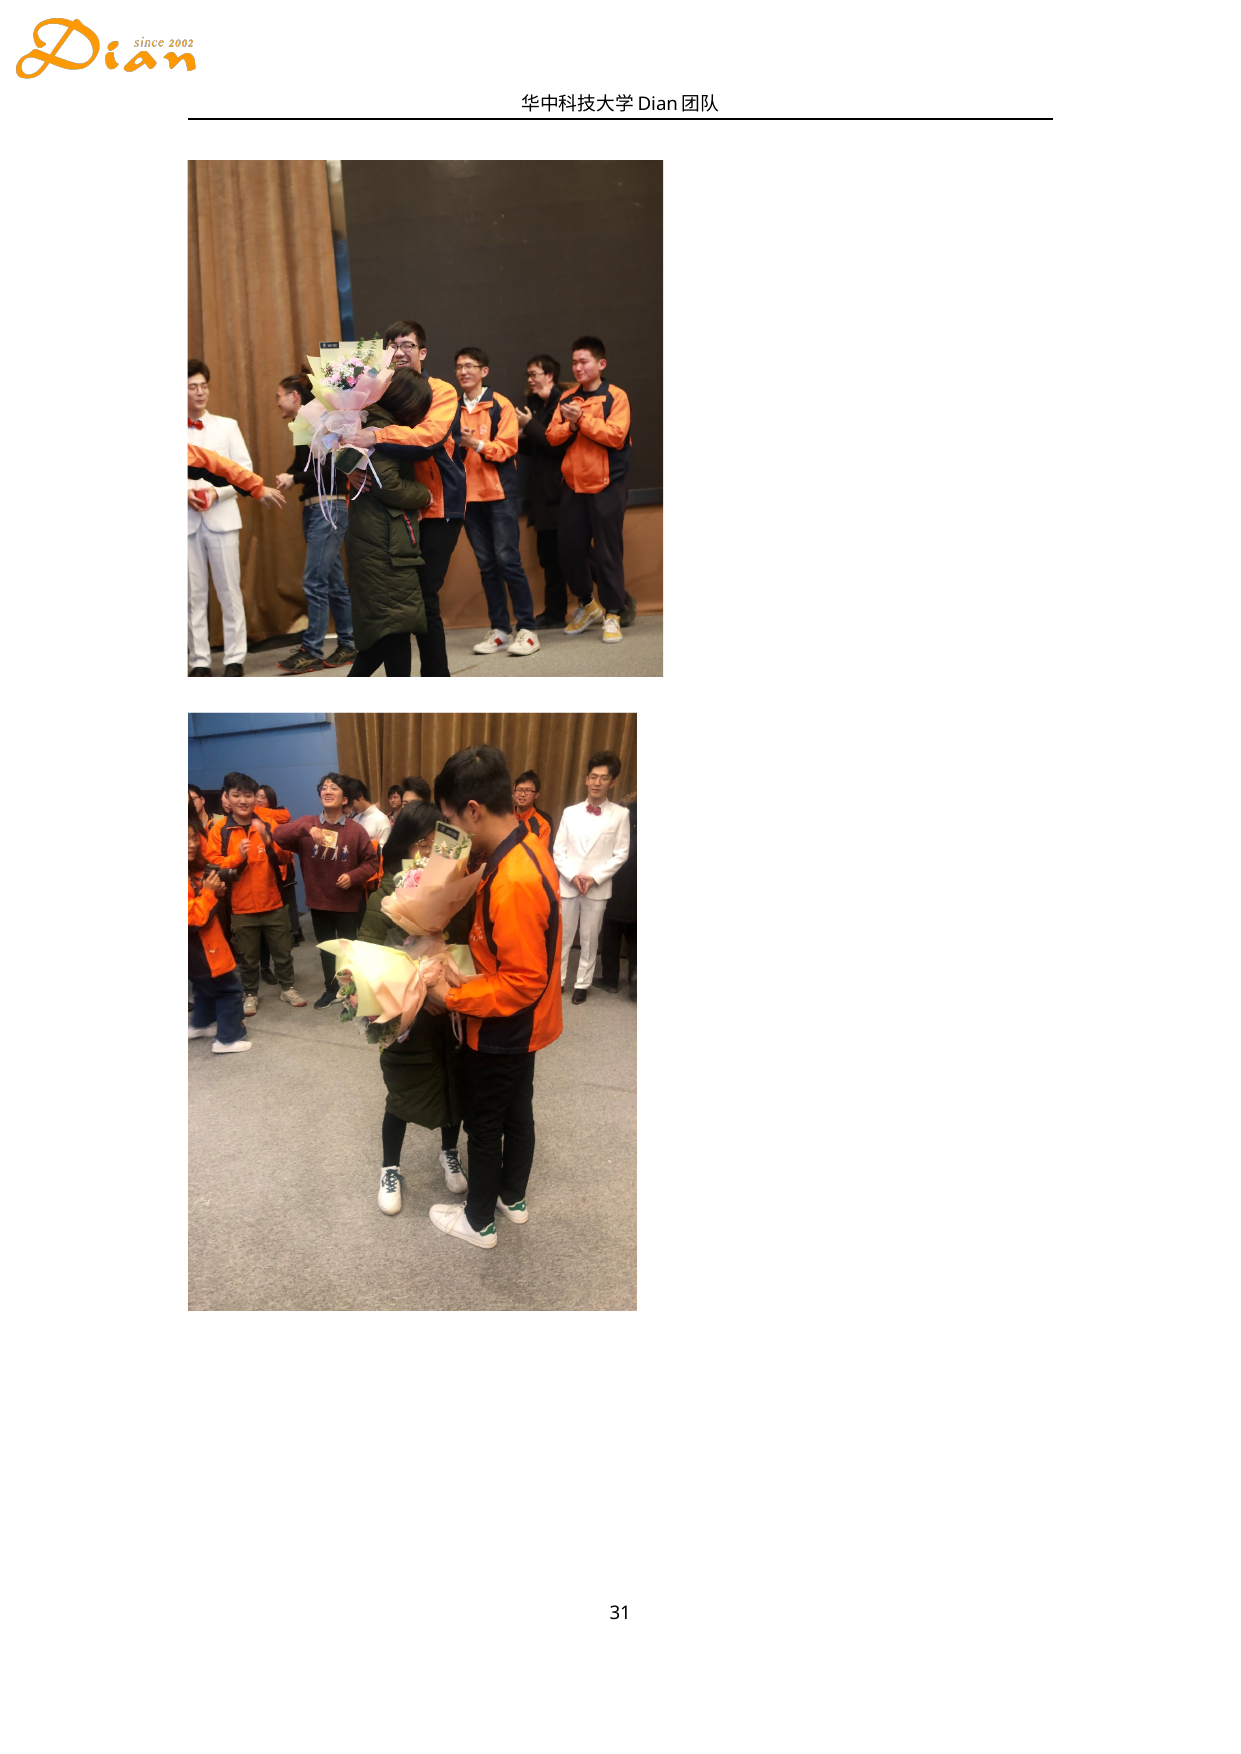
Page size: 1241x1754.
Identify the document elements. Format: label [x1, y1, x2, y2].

picture [187, 160, 664, 677]
picture [4, 4, 207, 88]
picture [188, 713, 637, 1310]
